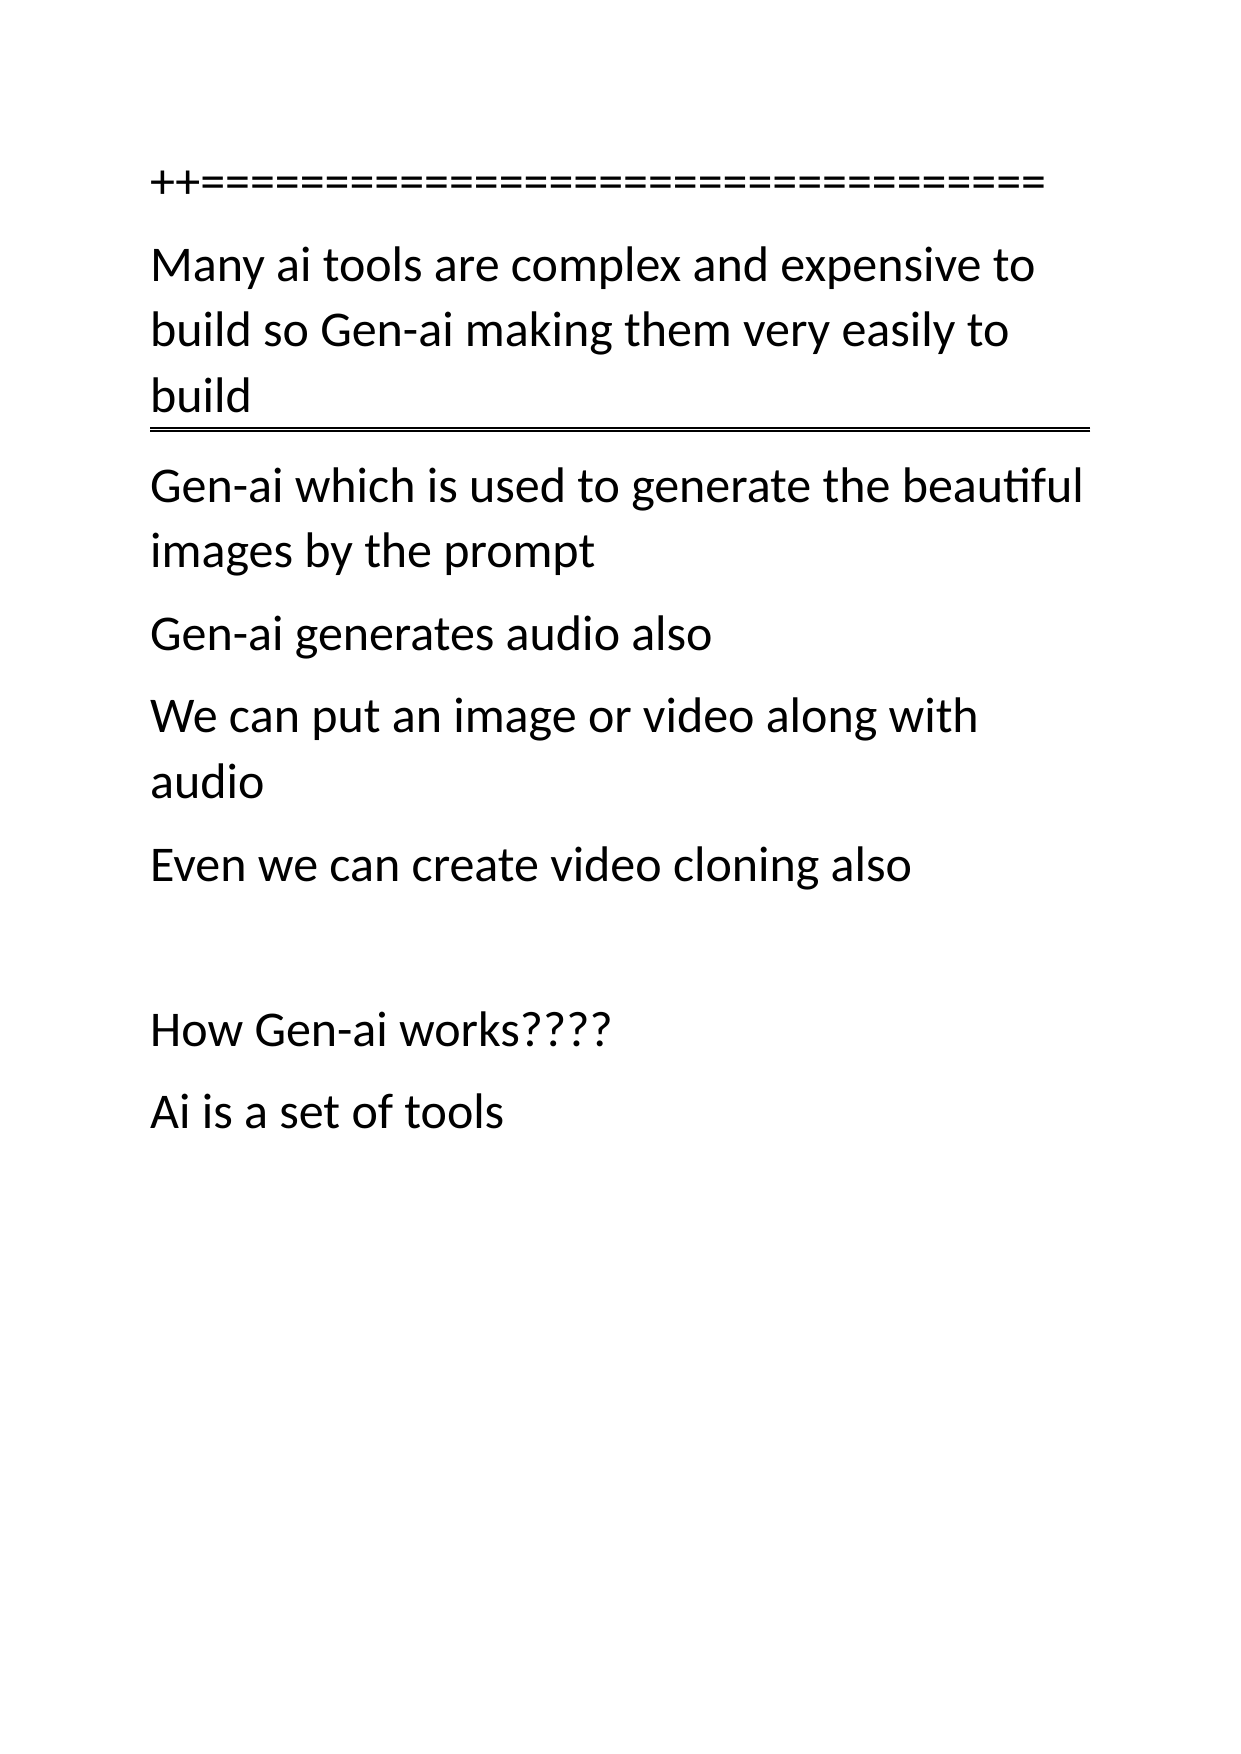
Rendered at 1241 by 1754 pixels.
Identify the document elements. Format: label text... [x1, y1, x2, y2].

text Ai is a set of tools [150, 1080, 1090, 1141]
text Gen-ai which is used to generate the beautiful images by the prompt [150, 453, 1090, 580]
text ++================================== [150, 150, 1090, 211]
text We can put an image or video along with audio [150, 684, 1090, 811]
text Many ai tools are complex and expensive to build so Gen-ai making them very easily to build [150, 232, 1090, 427]
text How Gen-ai works???? [150, 998, 1090, 1059]
text Gen-ai generates audio also [150, 602, 1090, 663]
text Even we can create video cloning also [150, 833, 1090, 894]
